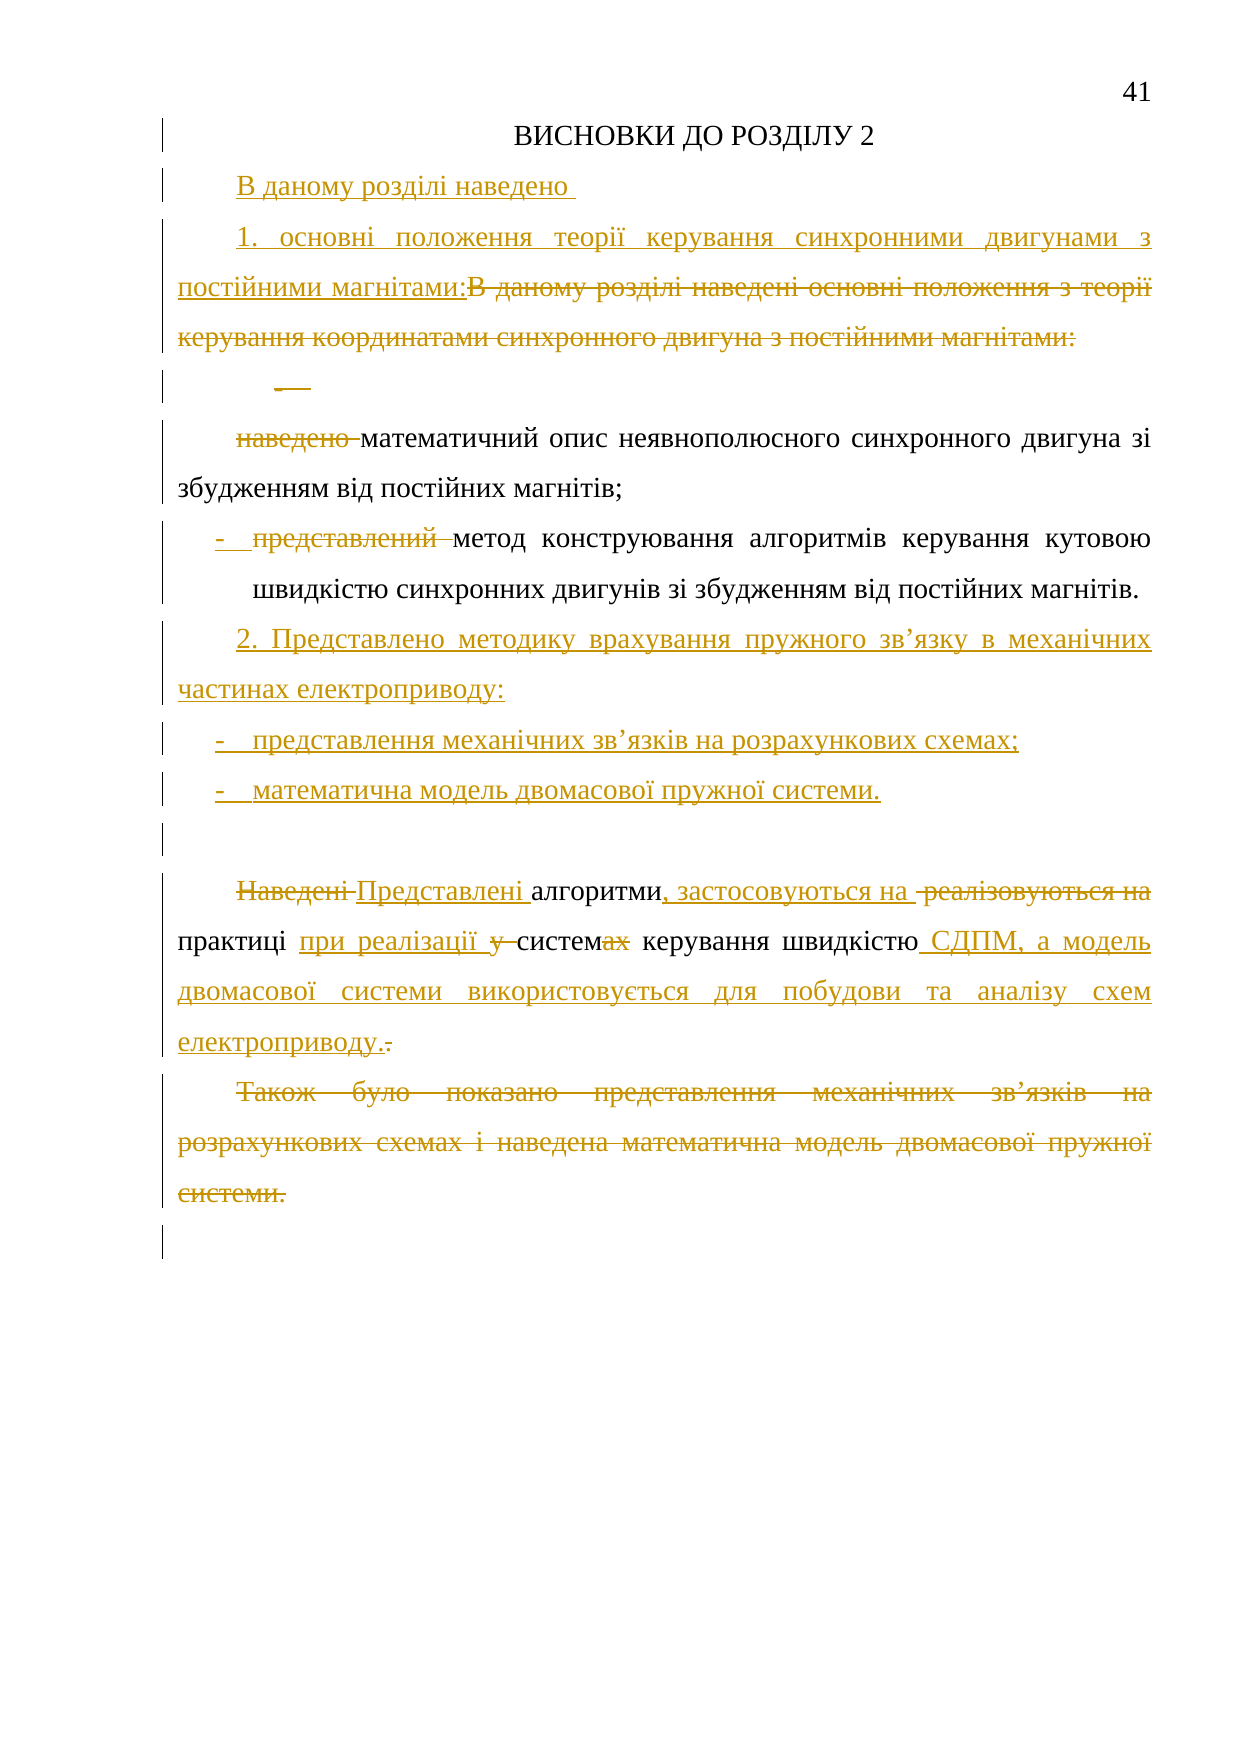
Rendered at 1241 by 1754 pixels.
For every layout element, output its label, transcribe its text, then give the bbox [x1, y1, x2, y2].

list метод конструювання алгоритмів керування кутовою швидкістю синхронних двигунів зі збудженням від постійних магнітів. [215, 521, 1152, 604]
text алгоритмипрактиці систем керування швидкістю [177, 873, 1152, 1003]
text ВИСНОВКИ ДО РОЗДІЛУ 2 [177, 118, 1152, 152]
list математичний опис неявнополюсного синхронного двигуна зі збудженням від постійних магнітів; [177, 420, 1152, 504]
text алгоритмипрактиці систем керування швидкістю [177, 1004, 1152, 1057]
